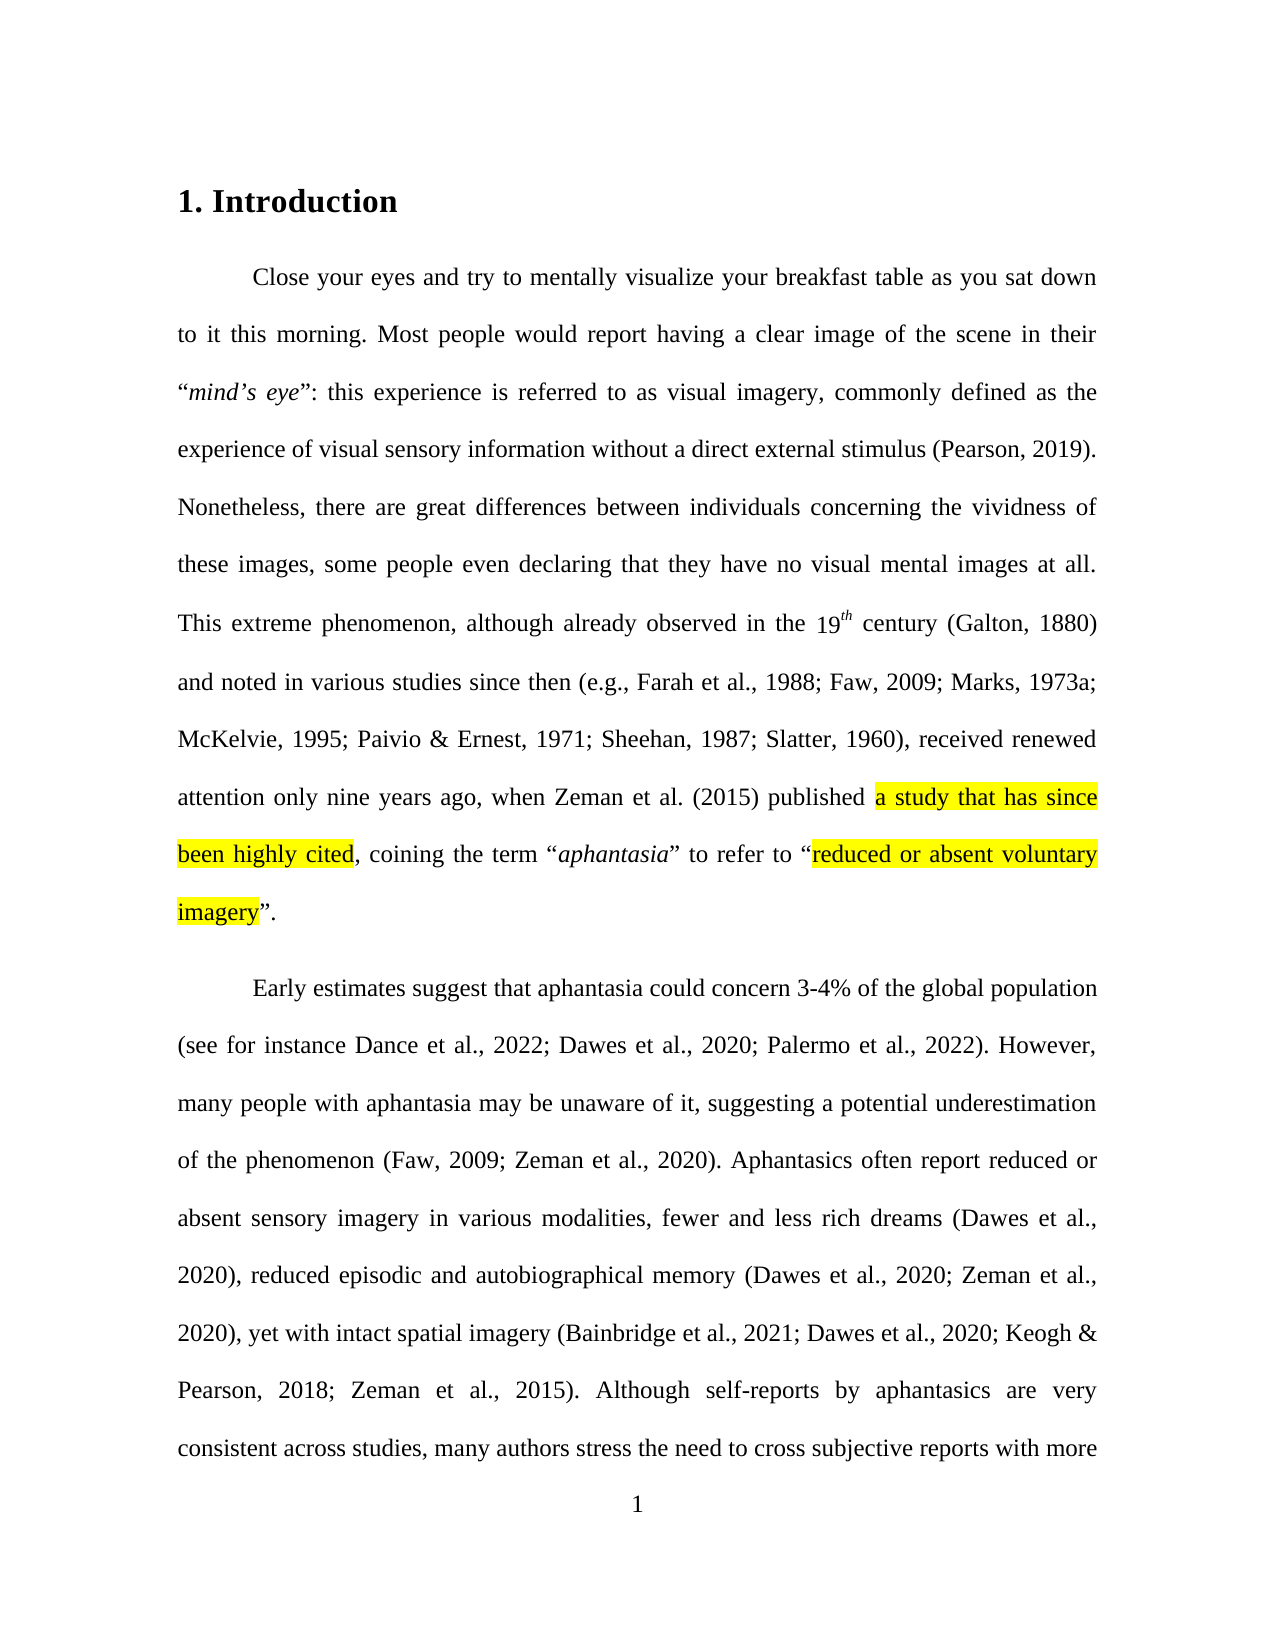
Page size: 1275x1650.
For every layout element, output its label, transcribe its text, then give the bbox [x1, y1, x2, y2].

text Close your eyes and try to mentally visualize your breakfast table as you sat down to it this morning. Most people would report having a clear image of the scene in their “mind’s eye”: this experience is referred to as visual imagery, commonly defined as the experience of visual sensory information without a direct external stimulus (Pearson, 2019). Nonetheless, there are great differences between individuals concerning the vividness of these images, some people even declaring that they have no visual mental images at all. This extreme phenomenon, although already observed in the century (Galton, 1880) and noted in various studies since then (e.g., Farah et al., 1988; Faw, 2009; Marks, 1973a; McKelvie, 1995; Paivio & Ernest, 1971; Sheehan, 1987; Slatter, 1960), received renewed attention only nine years ago, when Zeman et al. (2015) published a study that has since been highly cited, coining the term “aphantasia” to refer to “reduced or absent voluntary imagery”. [177, 262, 1098, 925]
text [177, 973, 1098, 1462]
subtitle 1. Introduction [177, 181, 1098, 219]
